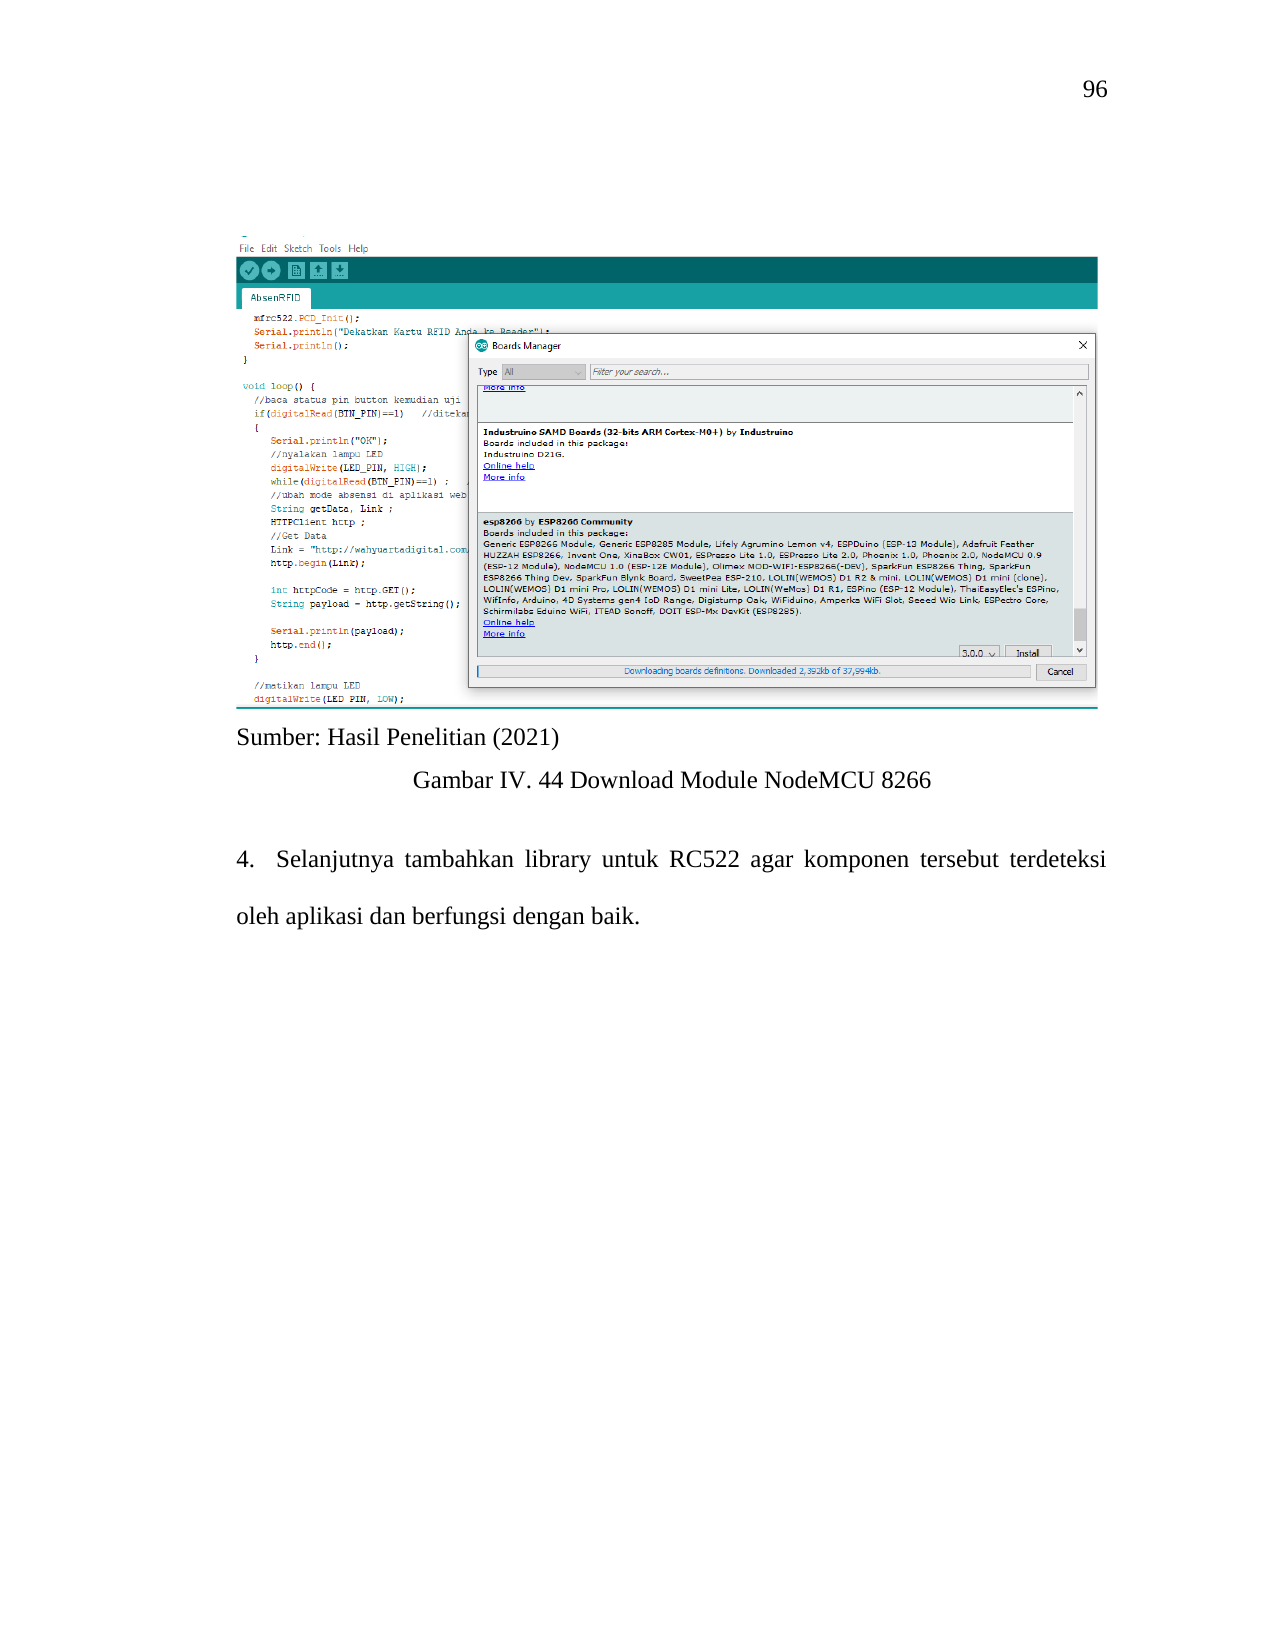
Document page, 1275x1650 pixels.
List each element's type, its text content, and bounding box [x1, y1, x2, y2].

text Gambar IV. 44 Download Module NodeMCU 8266 [236, 766, 1107, 794]
picture [236, 236, 1098, 709]
text 4. Selanjutnya tambahkan library untuk RC522 agar komponen tersebut terdeteksi oleh aplikasi dan berfungsi dengan baik. [236, 844, 1107, 930]
